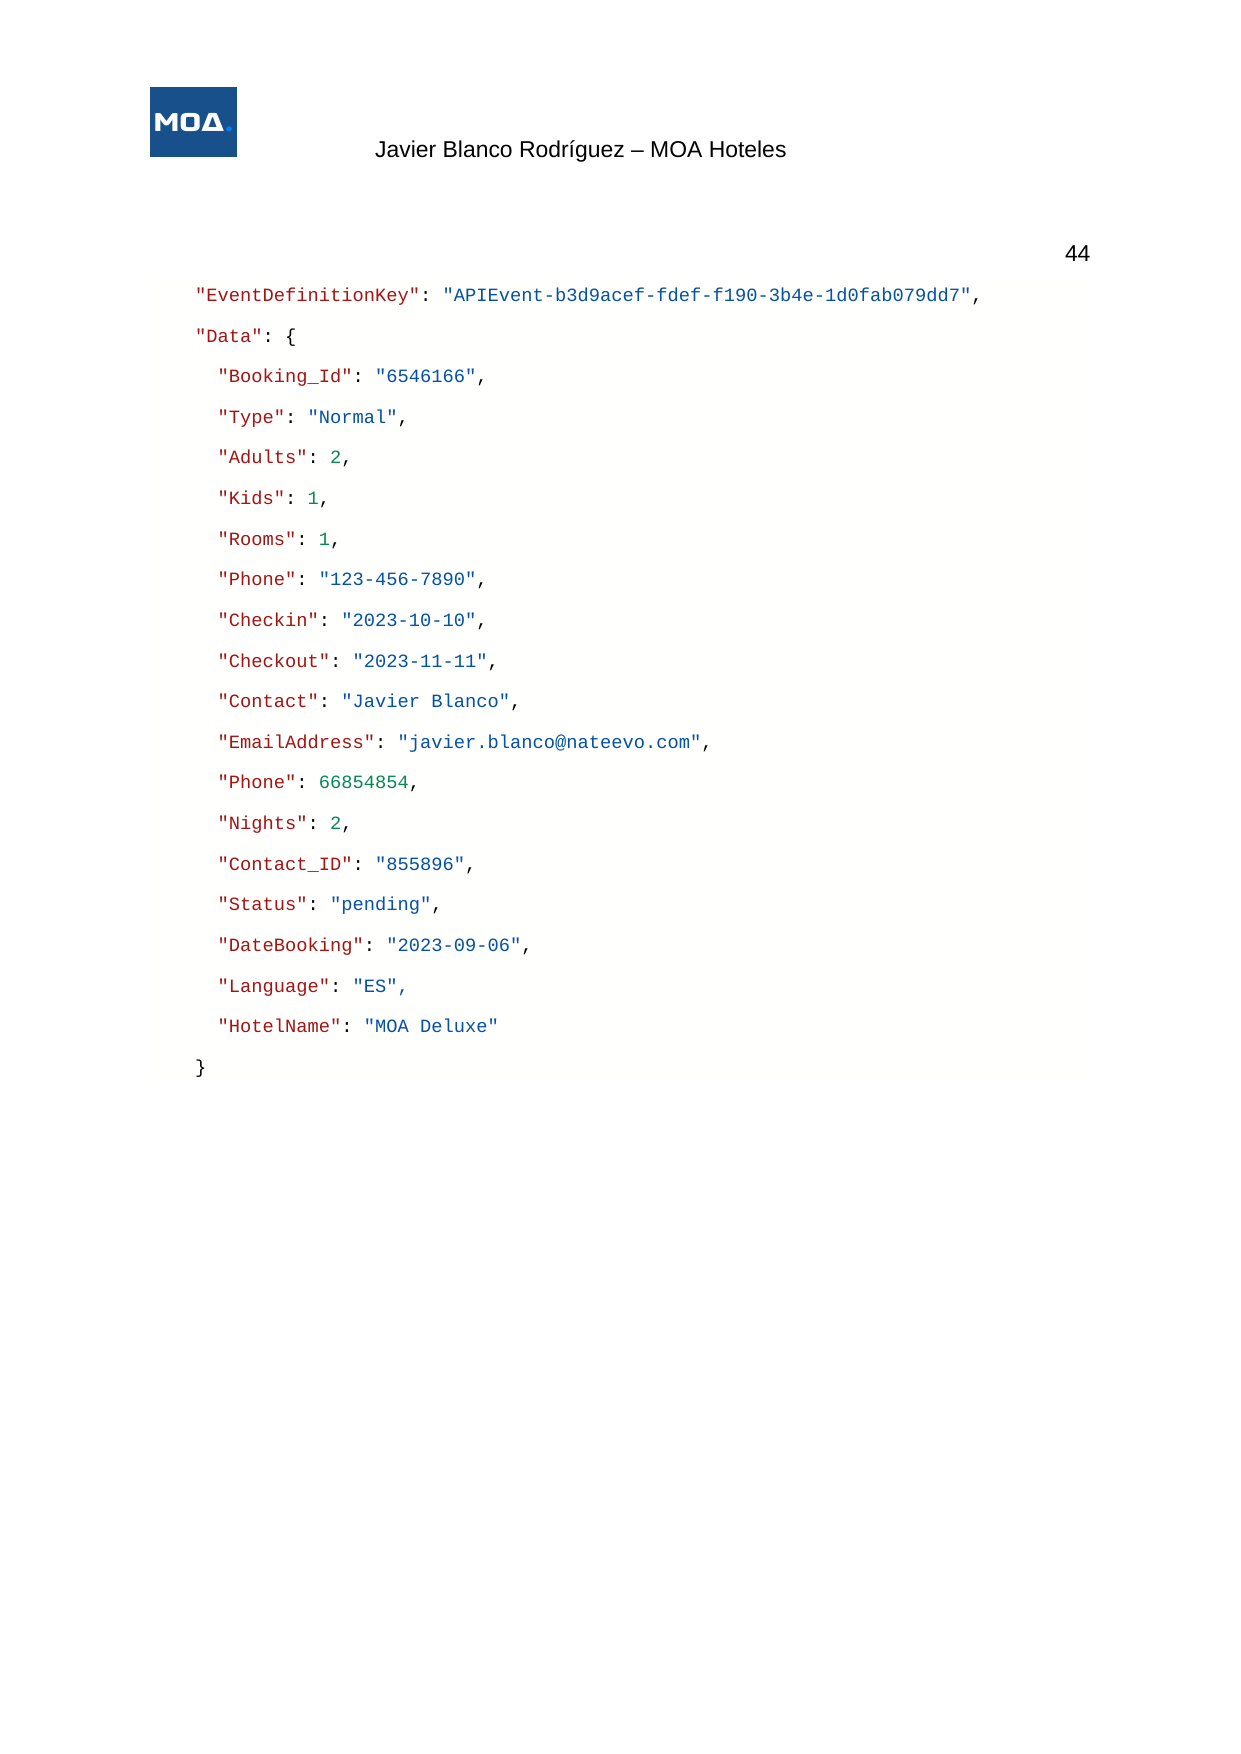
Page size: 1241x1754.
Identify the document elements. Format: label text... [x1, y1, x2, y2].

text "Language": "ES", [150, 969, 1090, 998]
text "Adults": 2, [150, 441, 1090, 469]
text } [150, 1051, 1090, 1079]
text "Nights": 2, [150, 807, 1090, 835]
text "Checkin": "2023-10-10", [150, 604, 1090, 632]
text "DateBooking": "2023-09-06", [150, 929, 1090, 957]
text "Data": { [150, 319, 1090, 348]
text "Contact_ID": "855896", [150, 848, 1090, 876]
text "Phone": 66854854, [150, 766, 1090, 794]
text "HotelName": "MOA Deluxe" [150, 1010, 1090, 1038]
text "Checkout": "2023-11-11", [150, 644, 1090, 673]
text "Contact": "Javier Blanco", [150, 685, 1090, 713]
text "Kids": 1, [150, 482, 1090, 510]
picture [150, 87, 237, 157]
text "EventDefinitionKey": "APIEvent-b3d9acef-fdef-f190-3b4e-1d0fab079dd7", [150, 279, 1090, 307]
text "Phone": "123-456-7890", [150, 563, 1090, 591]
text "Type": "Normal", [150, 401, 1090, 429]
text "EmailAddress": "javier.blanco@nateevo.com", [150, 726, 1090, 754]
text "Rooms": 1, [150, 523, 1090, 551]
text "Status": "pending", [150, 888, 1090, 916]
text "Booking_Id": "6546166", [150, 360, 1090, 388]
